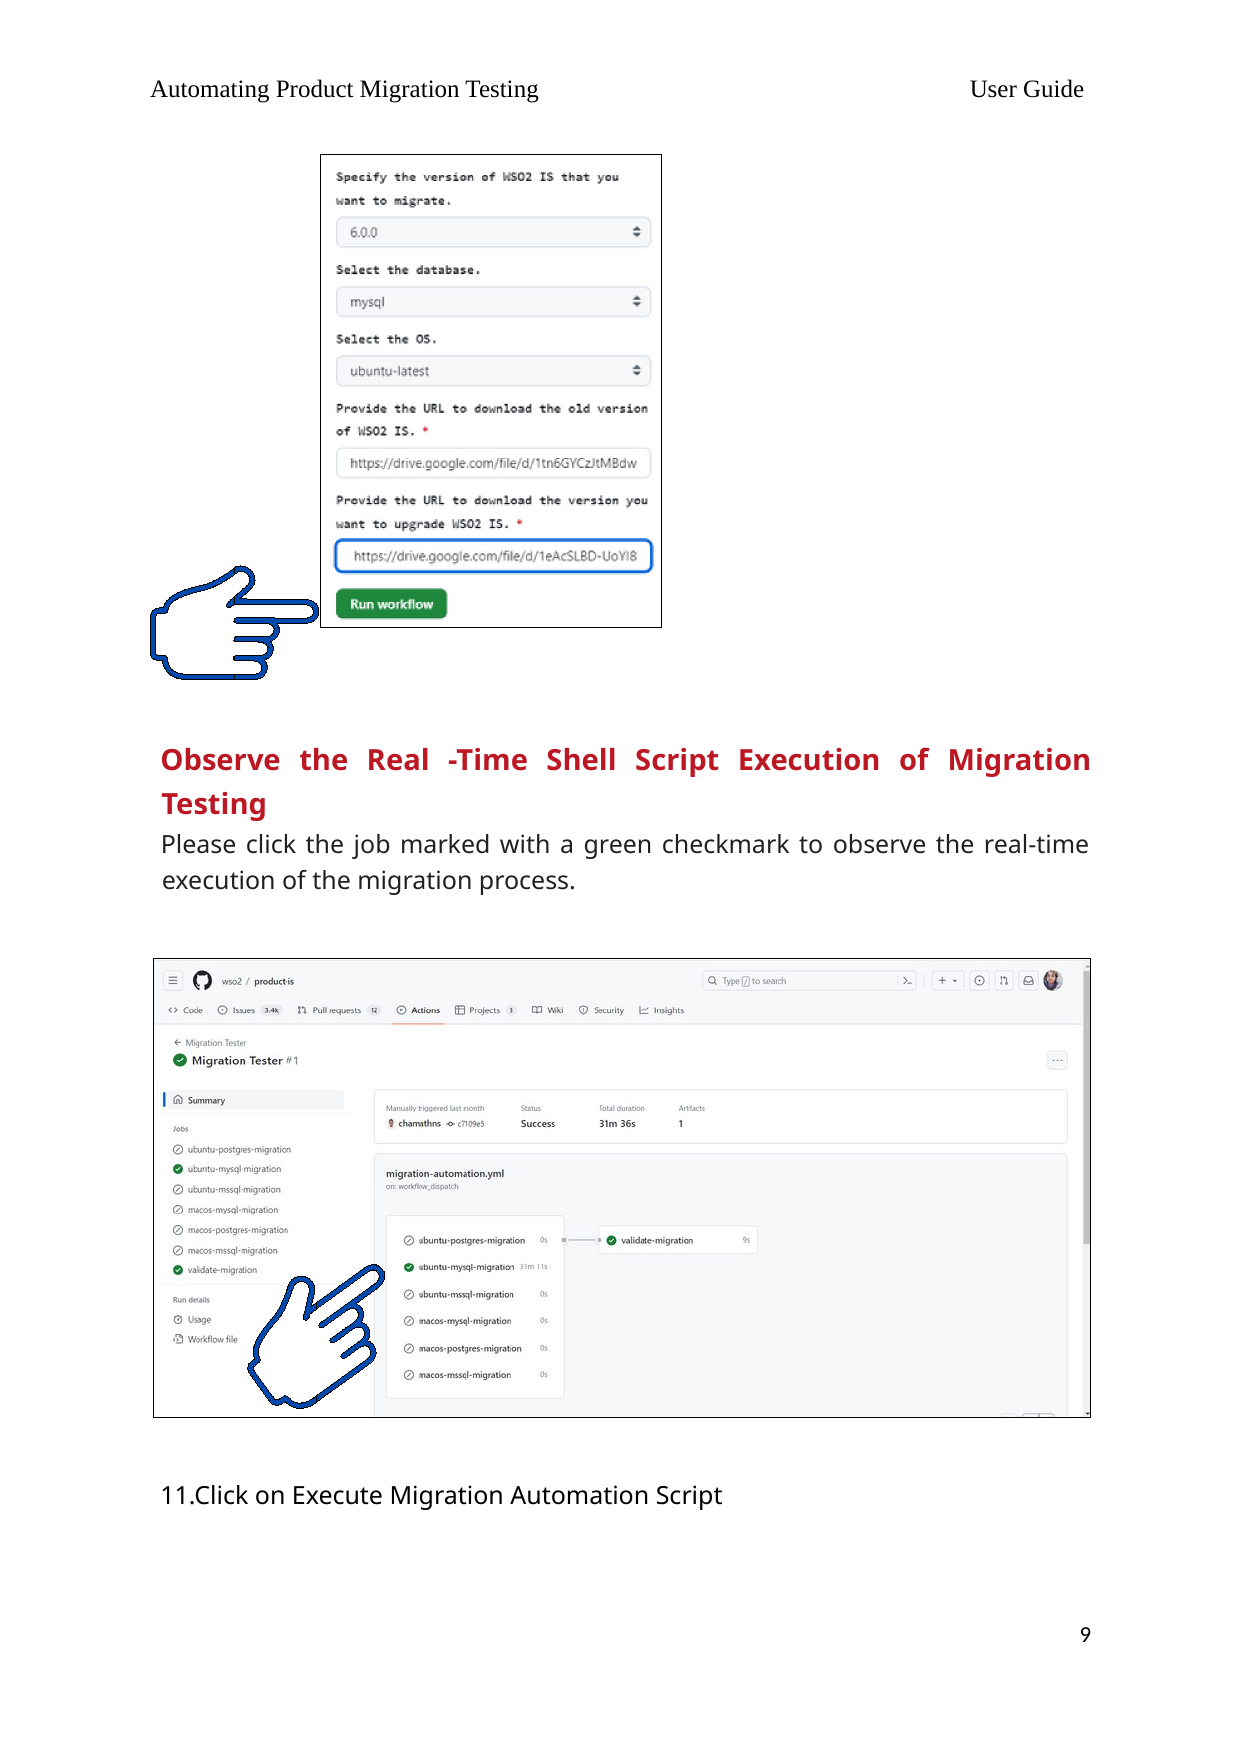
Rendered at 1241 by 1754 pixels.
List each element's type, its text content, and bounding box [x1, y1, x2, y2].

picture [321, 155, 661, 627]
picture [154, 959, 1090, 1417]
text Observe the Real -Time Shell Script Execution of Migration Testing [160, 739, 1091, 823]
text 11.Click on Execute Migration Automation Script [160, 1478, 1082, 1512]
text Please click the job marked with a green checkmark to observe the real-time execution of the migration process. [161, 827, 1091, 897]
